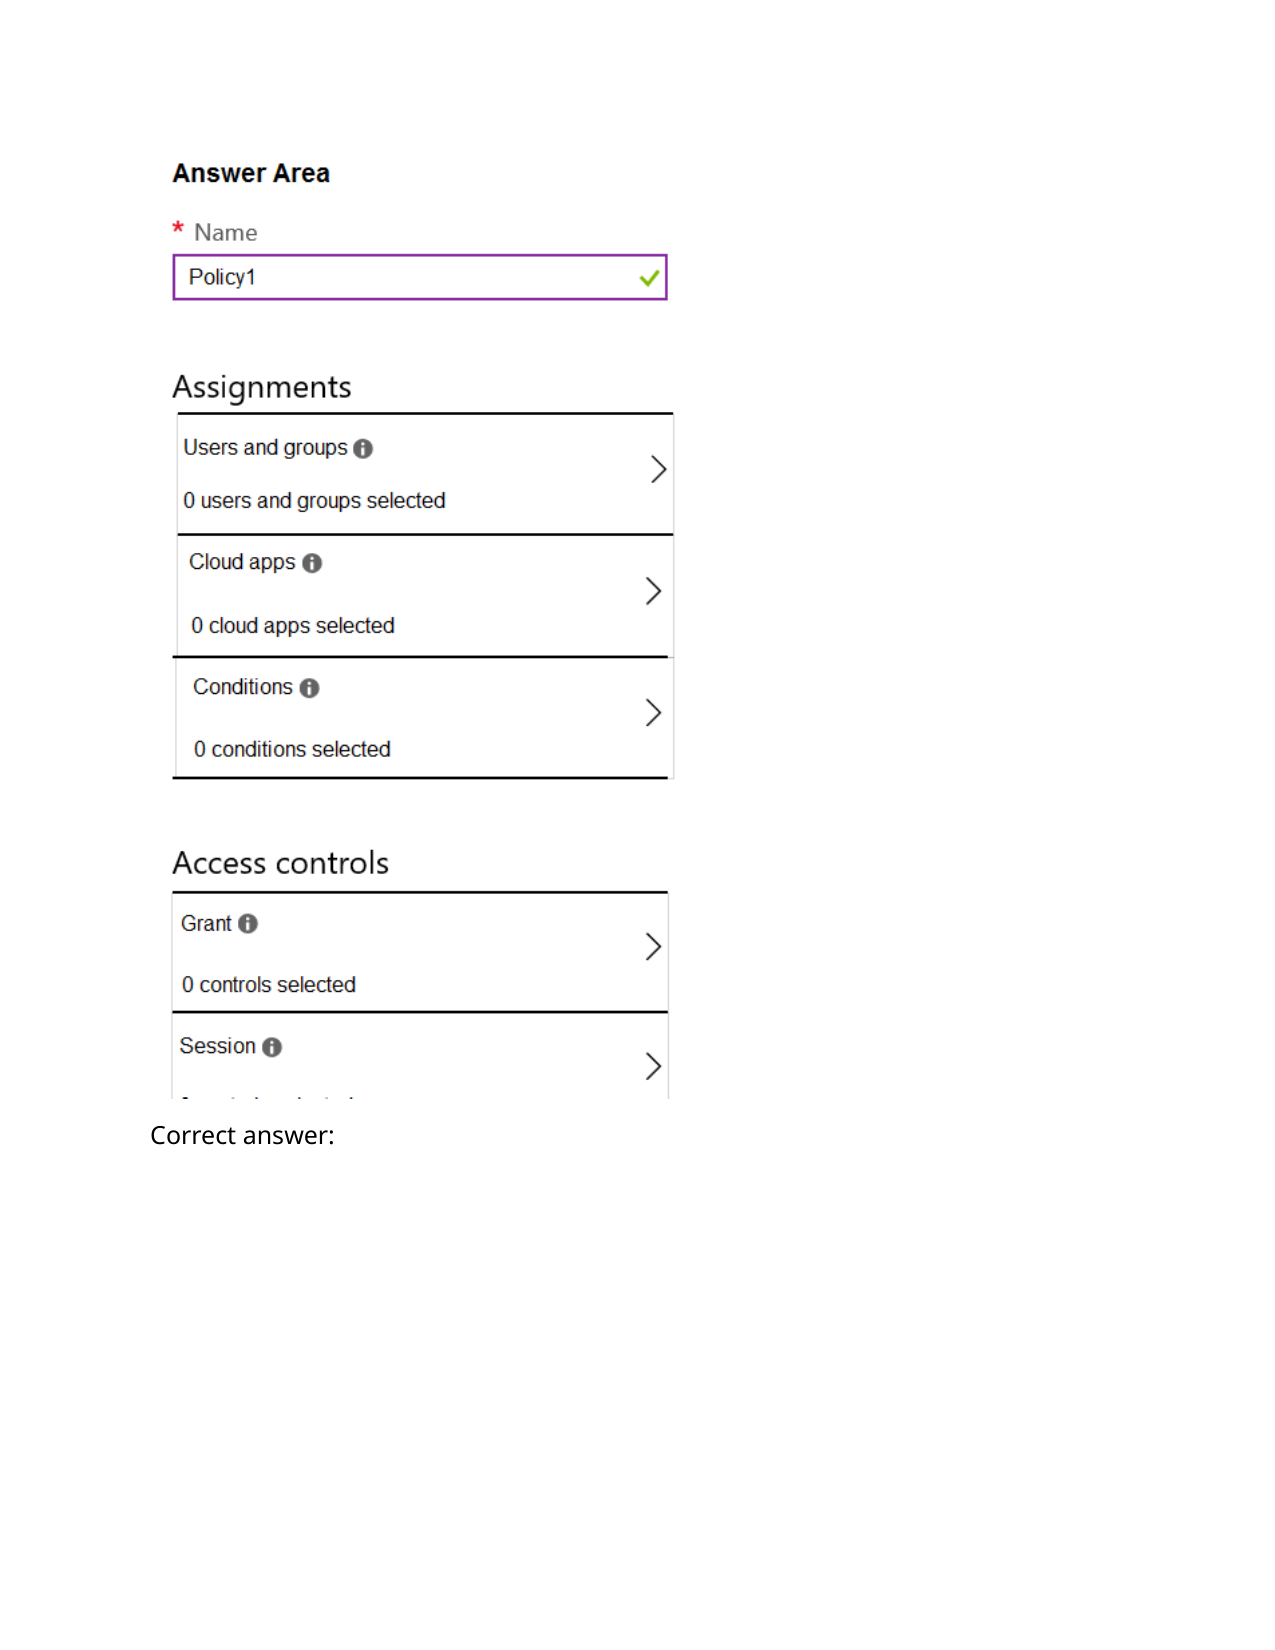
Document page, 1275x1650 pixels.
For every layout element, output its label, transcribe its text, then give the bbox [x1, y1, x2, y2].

text Correct answer: [150, 1118, 1125, 1152]
